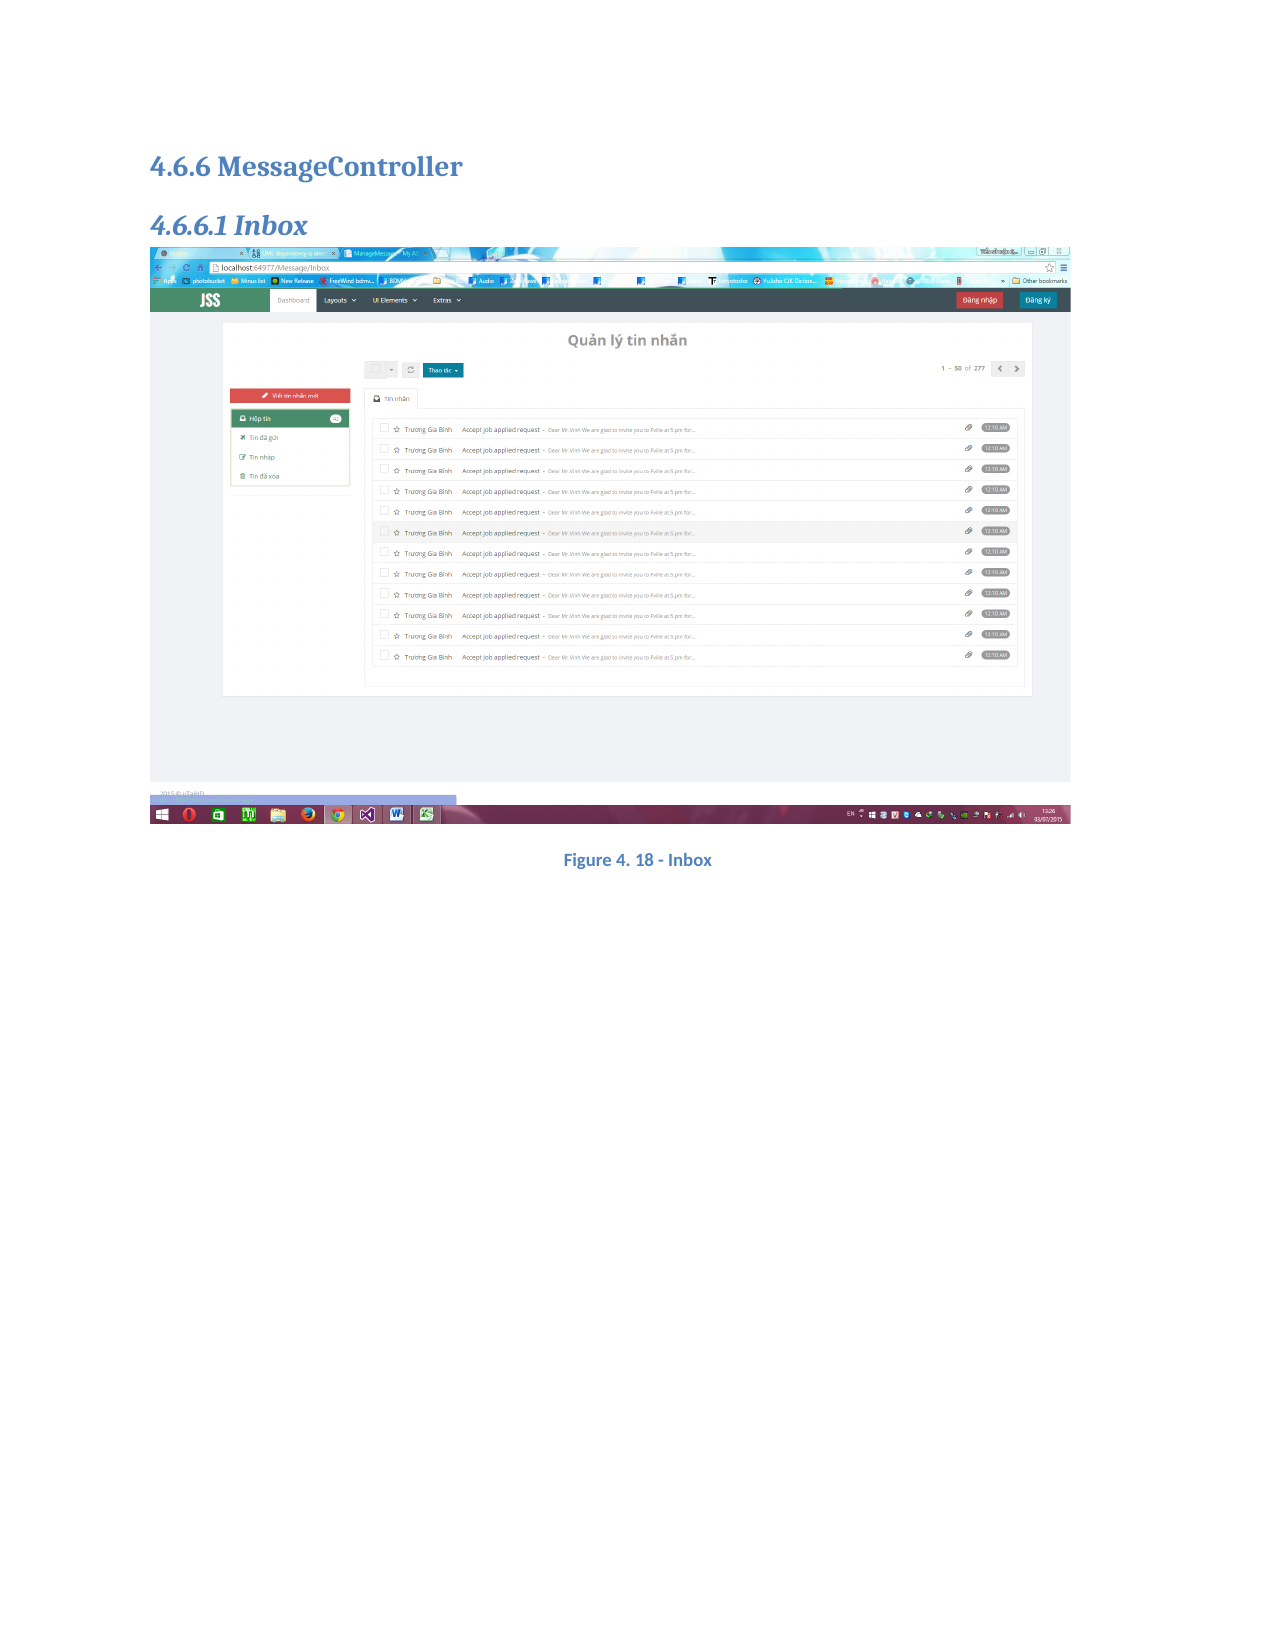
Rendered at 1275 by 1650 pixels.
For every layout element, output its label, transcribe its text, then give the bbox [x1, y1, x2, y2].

text Figure 4. 18 - Inbox [150, 848, 1125, 871]
subtitle 4.6.6 MessageController [150, 150, 1125, 183]
subtitle 4.6.6.1 Inbox [150, 209, 1125, 243]
picture [150, 247, 1071, 824]
